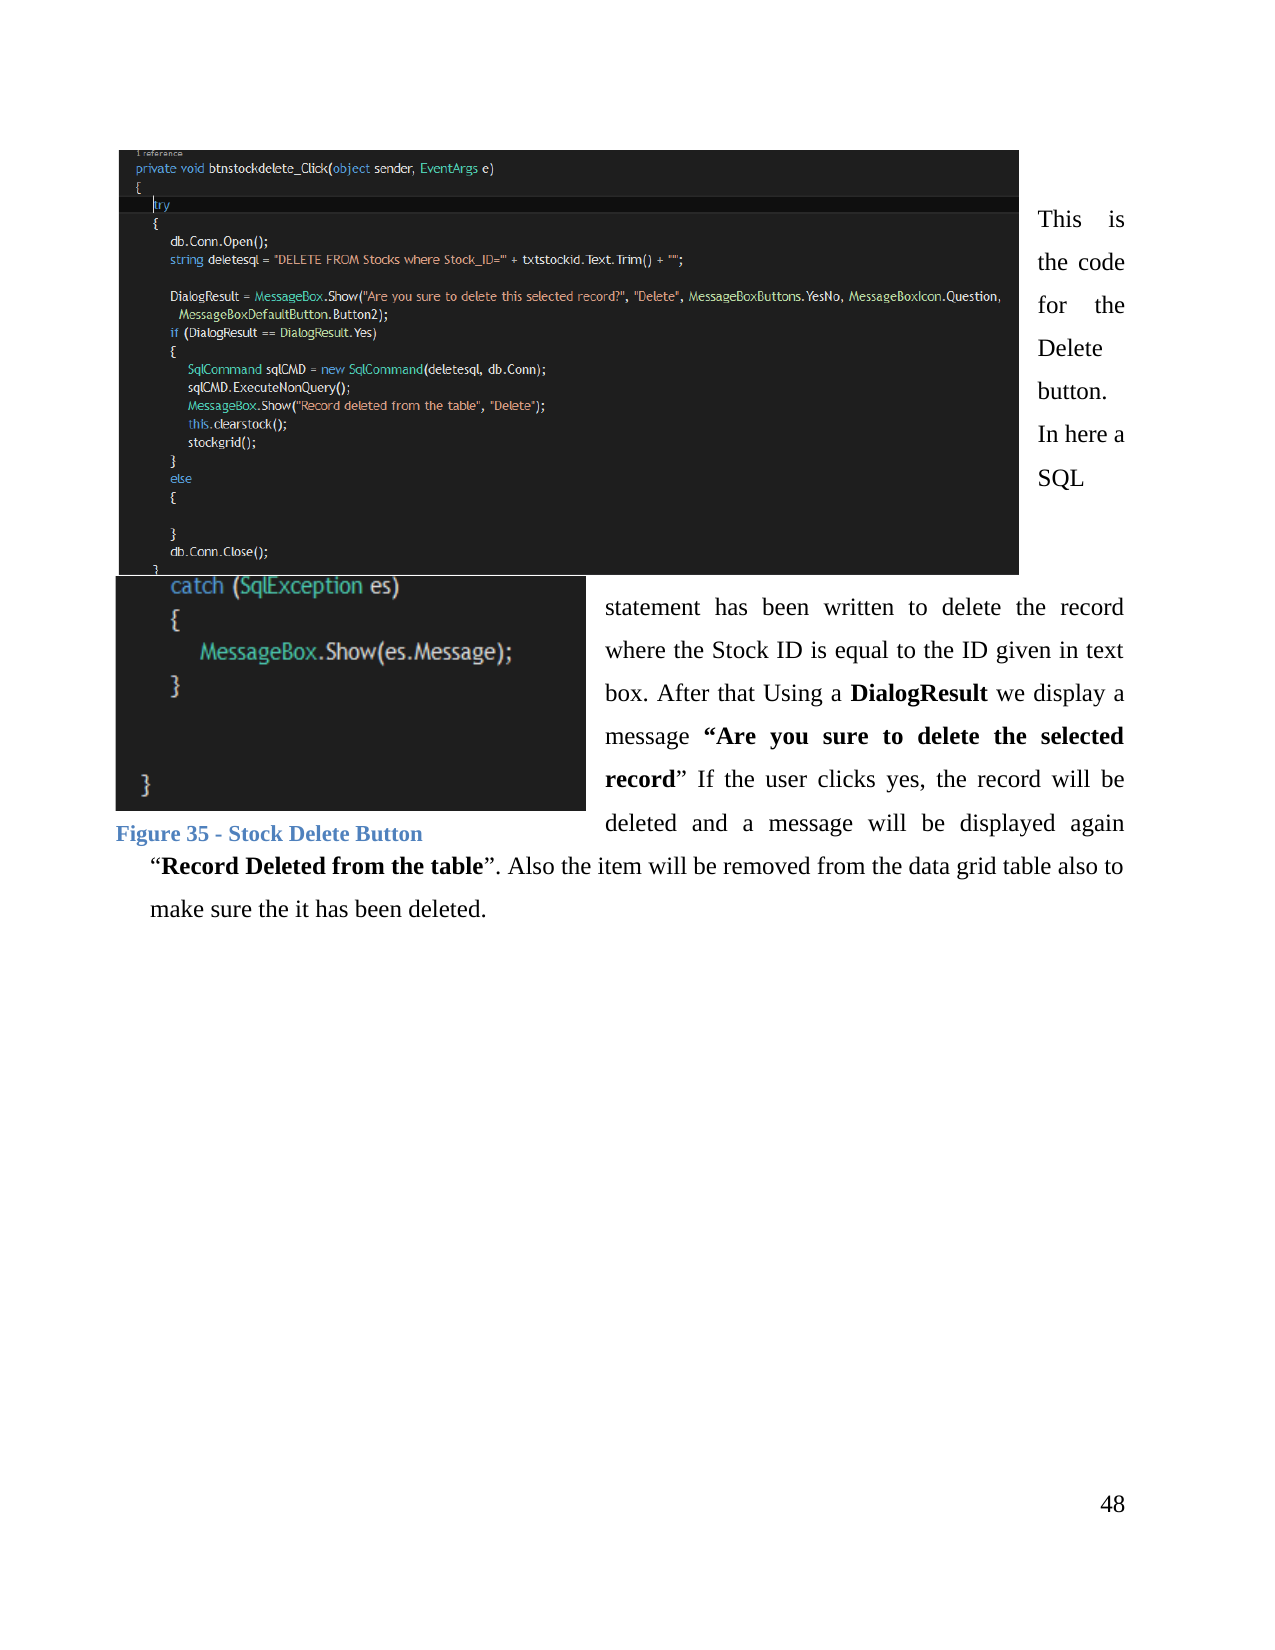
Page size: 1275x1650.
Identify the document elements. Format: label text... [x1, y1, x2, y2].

picture [118, 150, 1019, 575]
picture [115, 576, 586, 811]
